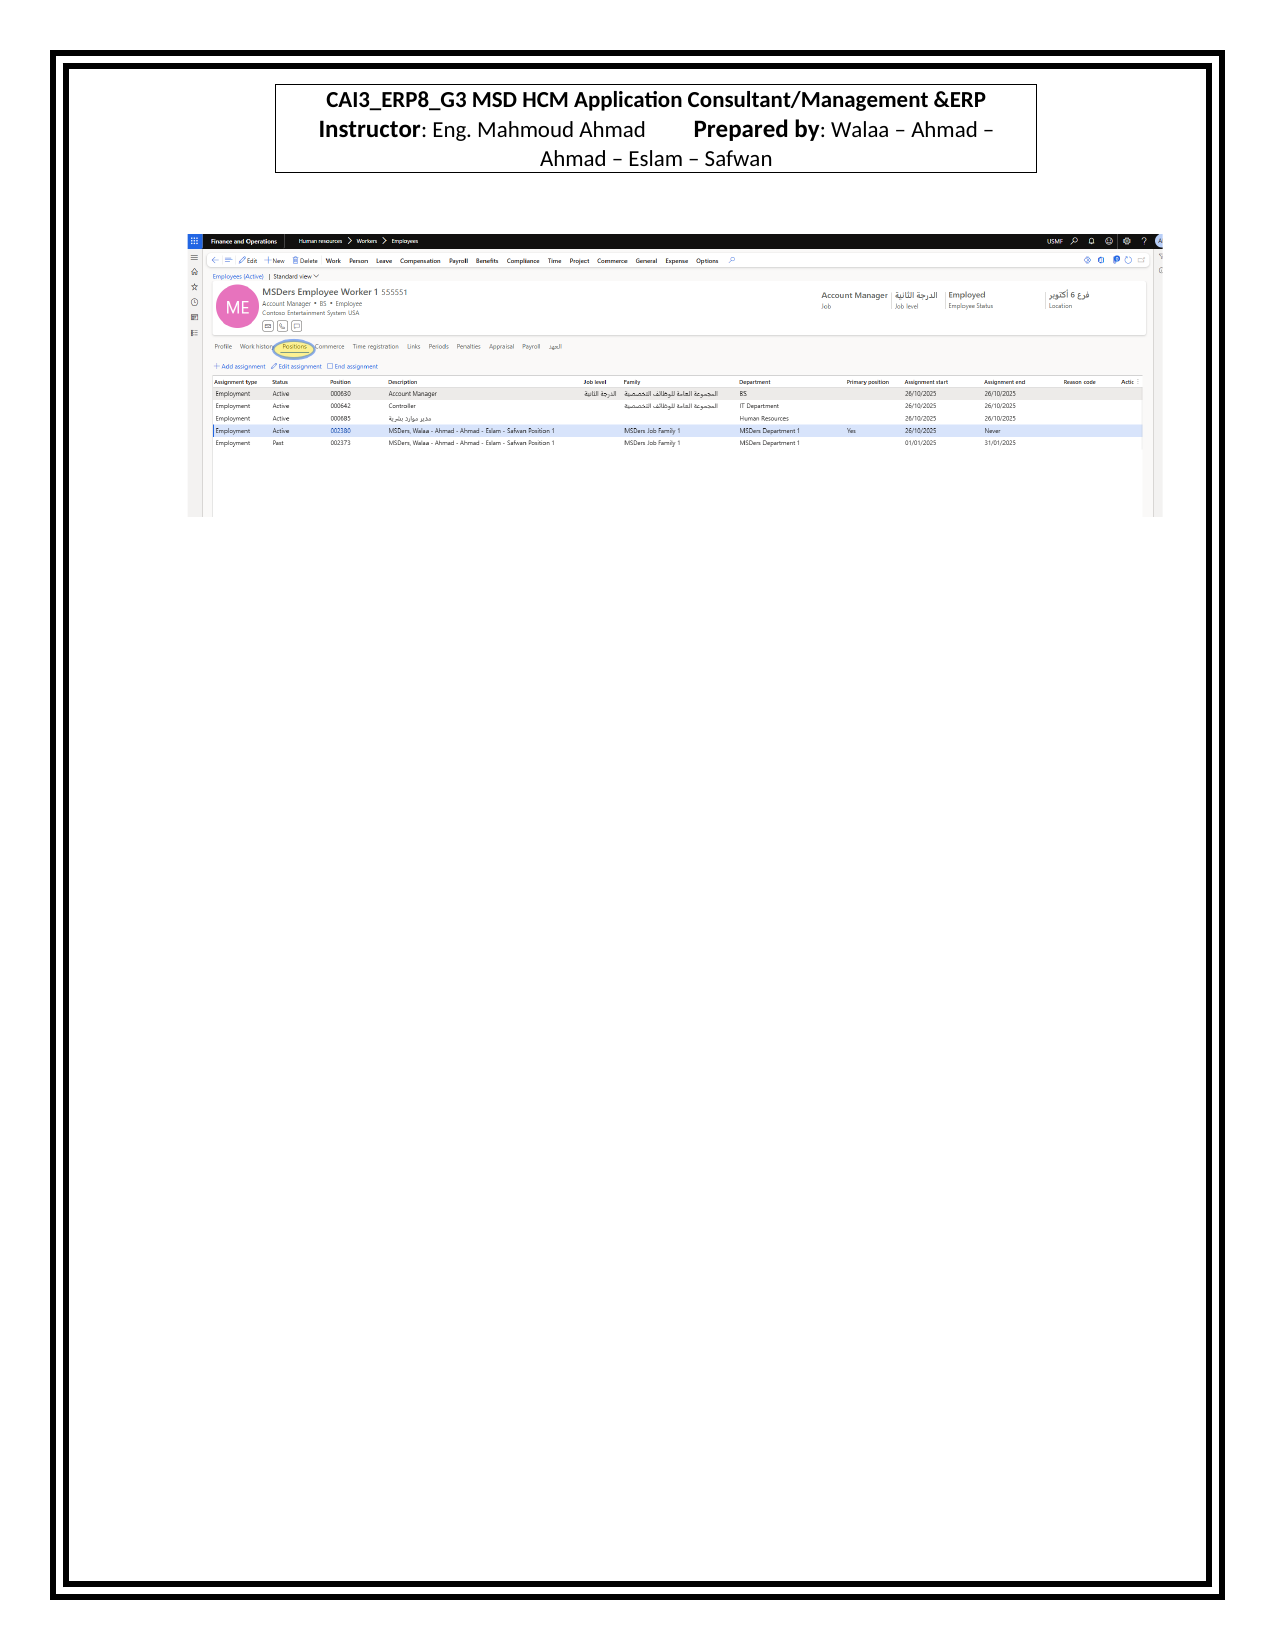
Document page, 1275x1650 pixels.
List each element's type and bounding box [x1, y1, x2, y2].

picture [187, 234, 1163, 517]
